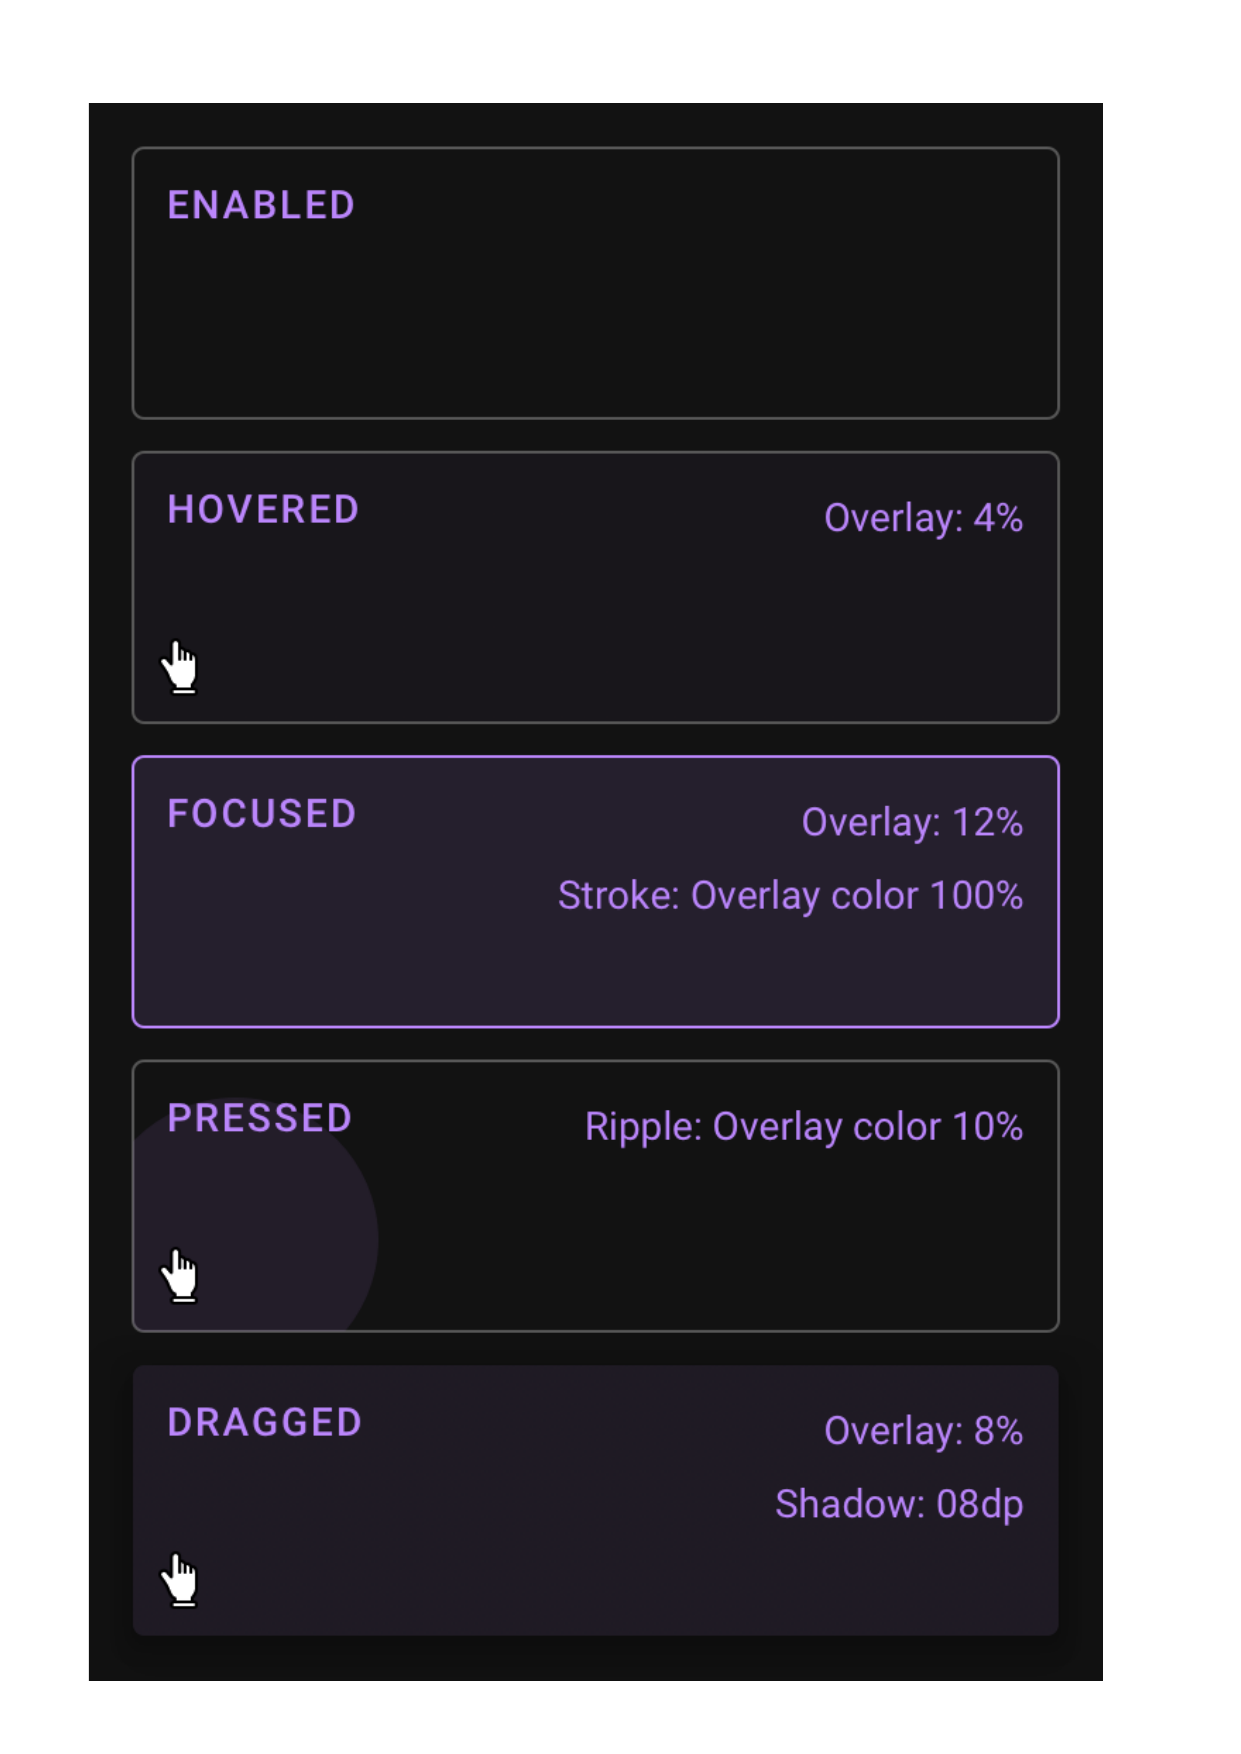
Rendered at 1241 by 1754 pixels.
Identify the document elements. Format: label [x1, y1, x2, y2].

picture [88, 103, 1103, 1681]
